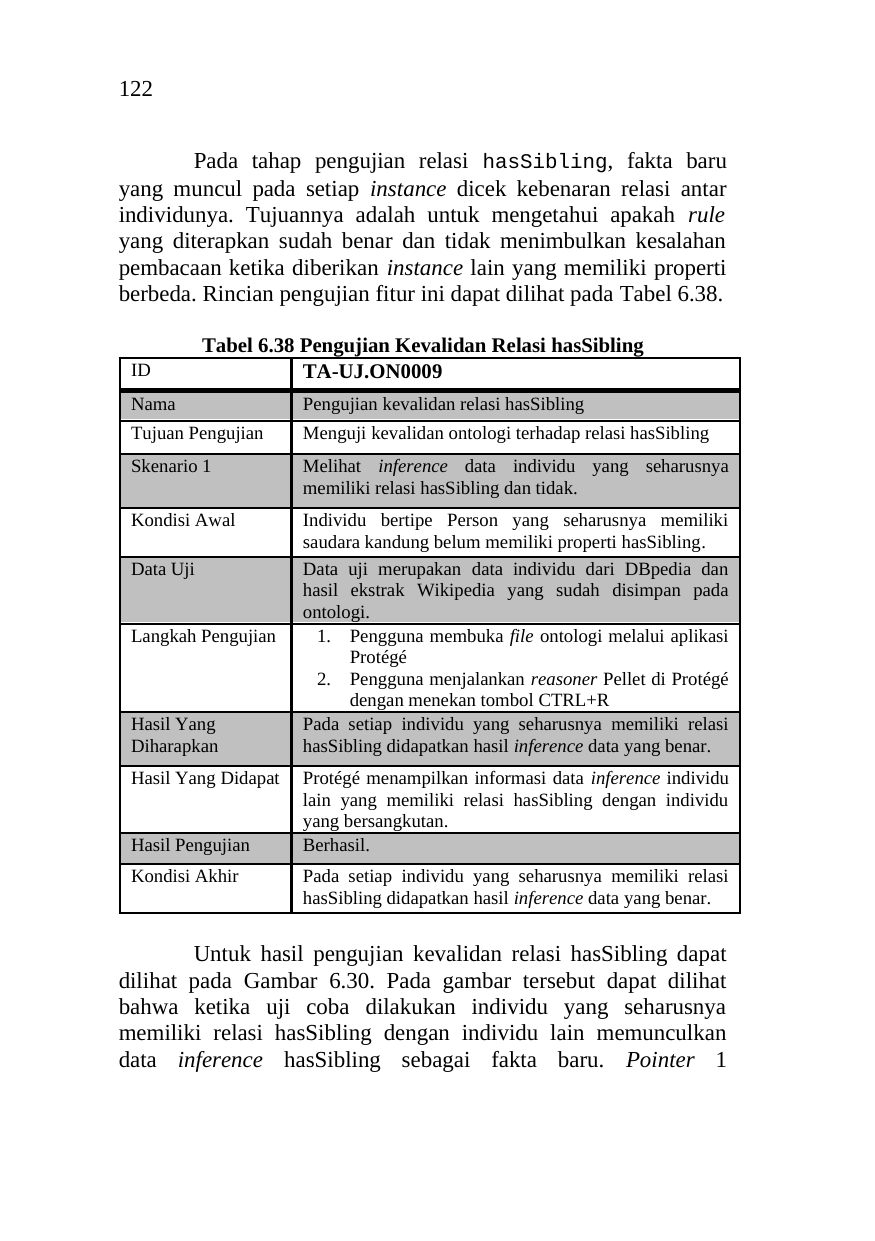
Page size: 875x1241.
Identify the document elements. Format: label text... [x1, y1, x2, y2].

table_cell Melihat inference data individu yang seharusnya memiliki relasi hasSibling dan tidak. [293, 455, 739, 507]
table_header TA-UJ.ON0009 [293, 359, 739, 388]
table_cell Berhasil. [293, 834, 739, 863]
table_header ID [121, 359, 290, 388]
table_cell Pada setiap individu yang seharusnya memiliki relasi hasSibling didapatkan hasil inference data yang benar. [293, 865, 739, 912]
table_cell Hasil Pengujian [121, 834, 290, 863]
table_cell Data Uji [121, 558, 290, 622]
table_cell Data uji merupakan data individu dari DBpedia dan hasil ekstrak Wikipedia yang sudah disimpan pada ontologi. [293, 558, 739, 622]
table_cell Tujuan Pengujian [121, 422, 290, 453]
table_cell Nama [121, 393, 290, 419]
table_cell Kondisi Awal [121, 509, 290, 556]
table_cell Menguji kevalidan ontologi terhadap relasi hasSibling [293, 422, 739, 453]
table_cell Hasil Yang Didapat [121, 767, 290, 832]
table_cell Pengguna membuka file ontologi melalui aplikasi Protégé Pengguna menjalankan reasoner Pellet di Protégé dengan menekan tombol CTRL+R [293, 625, 739, 711]
table_cell Skenario 1 [121, 455, 290, 507]
table_cell Kondisi Akhir [121, 865, 290, 912]
table_cell Protégé menampilkan informasi data inference individu lain yang memiliki relasi hasSibling dengan individu yang bersangkutan. [293, 767, 739, 832]
table_cell Hasil Yang Diharapkan [121, 713, 290, 765]
table_cell Pengujian kevalidan relasi hasSibling [293, 393, 739, 419]
table_cell Pada setiap individu yang seharusnya memiliki relasi hasSibling didapatkan hasil inference data yang benar. [293, 713, 739, 765]
table_cell Individu bertipe Person yang seharusnya memiliki saudara kandung belum memiliki properti hasSibling. [293, 509, 739, 556]
table_cell Langkah Pengujian [121, 625, 290, 711]
